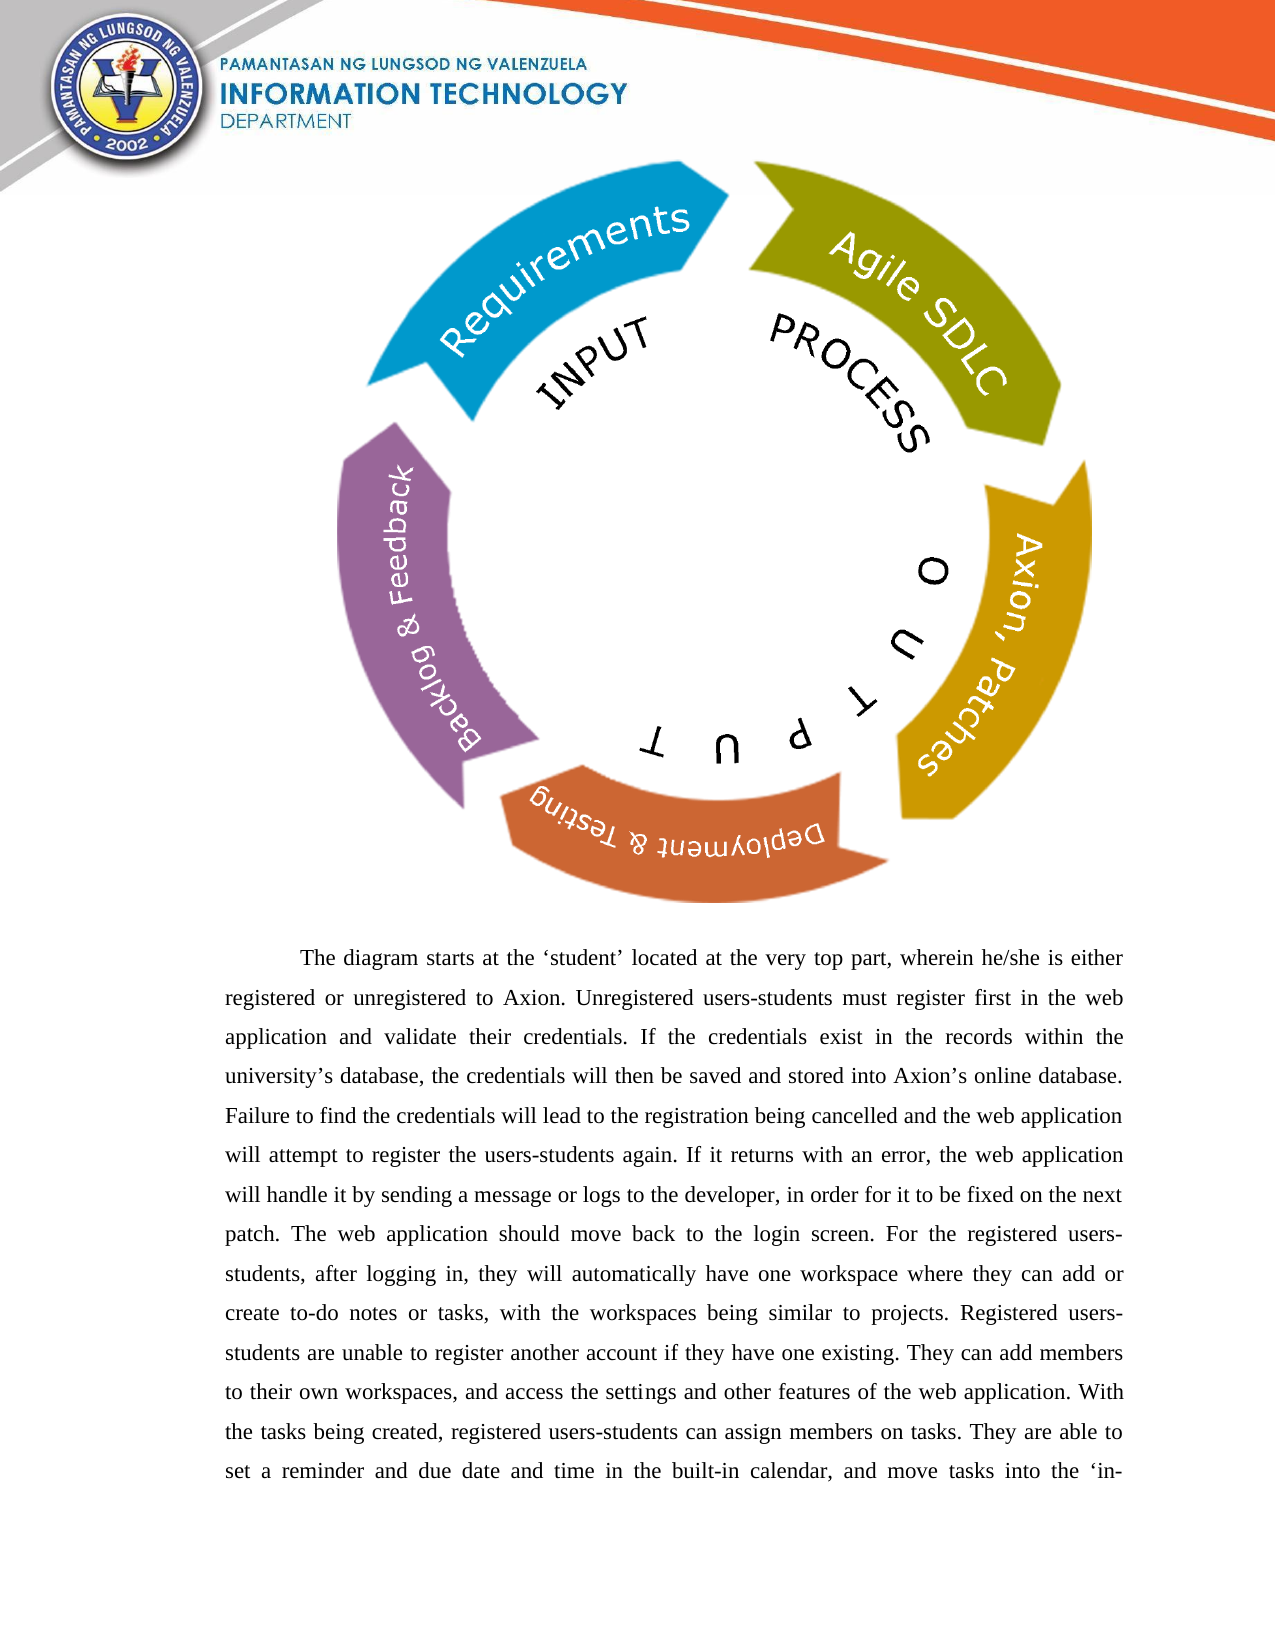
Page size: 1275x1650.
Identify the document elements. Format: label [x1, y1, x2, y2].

text [225, 944, 1125, 1484]
picture [0, 0, 1275, 914]
